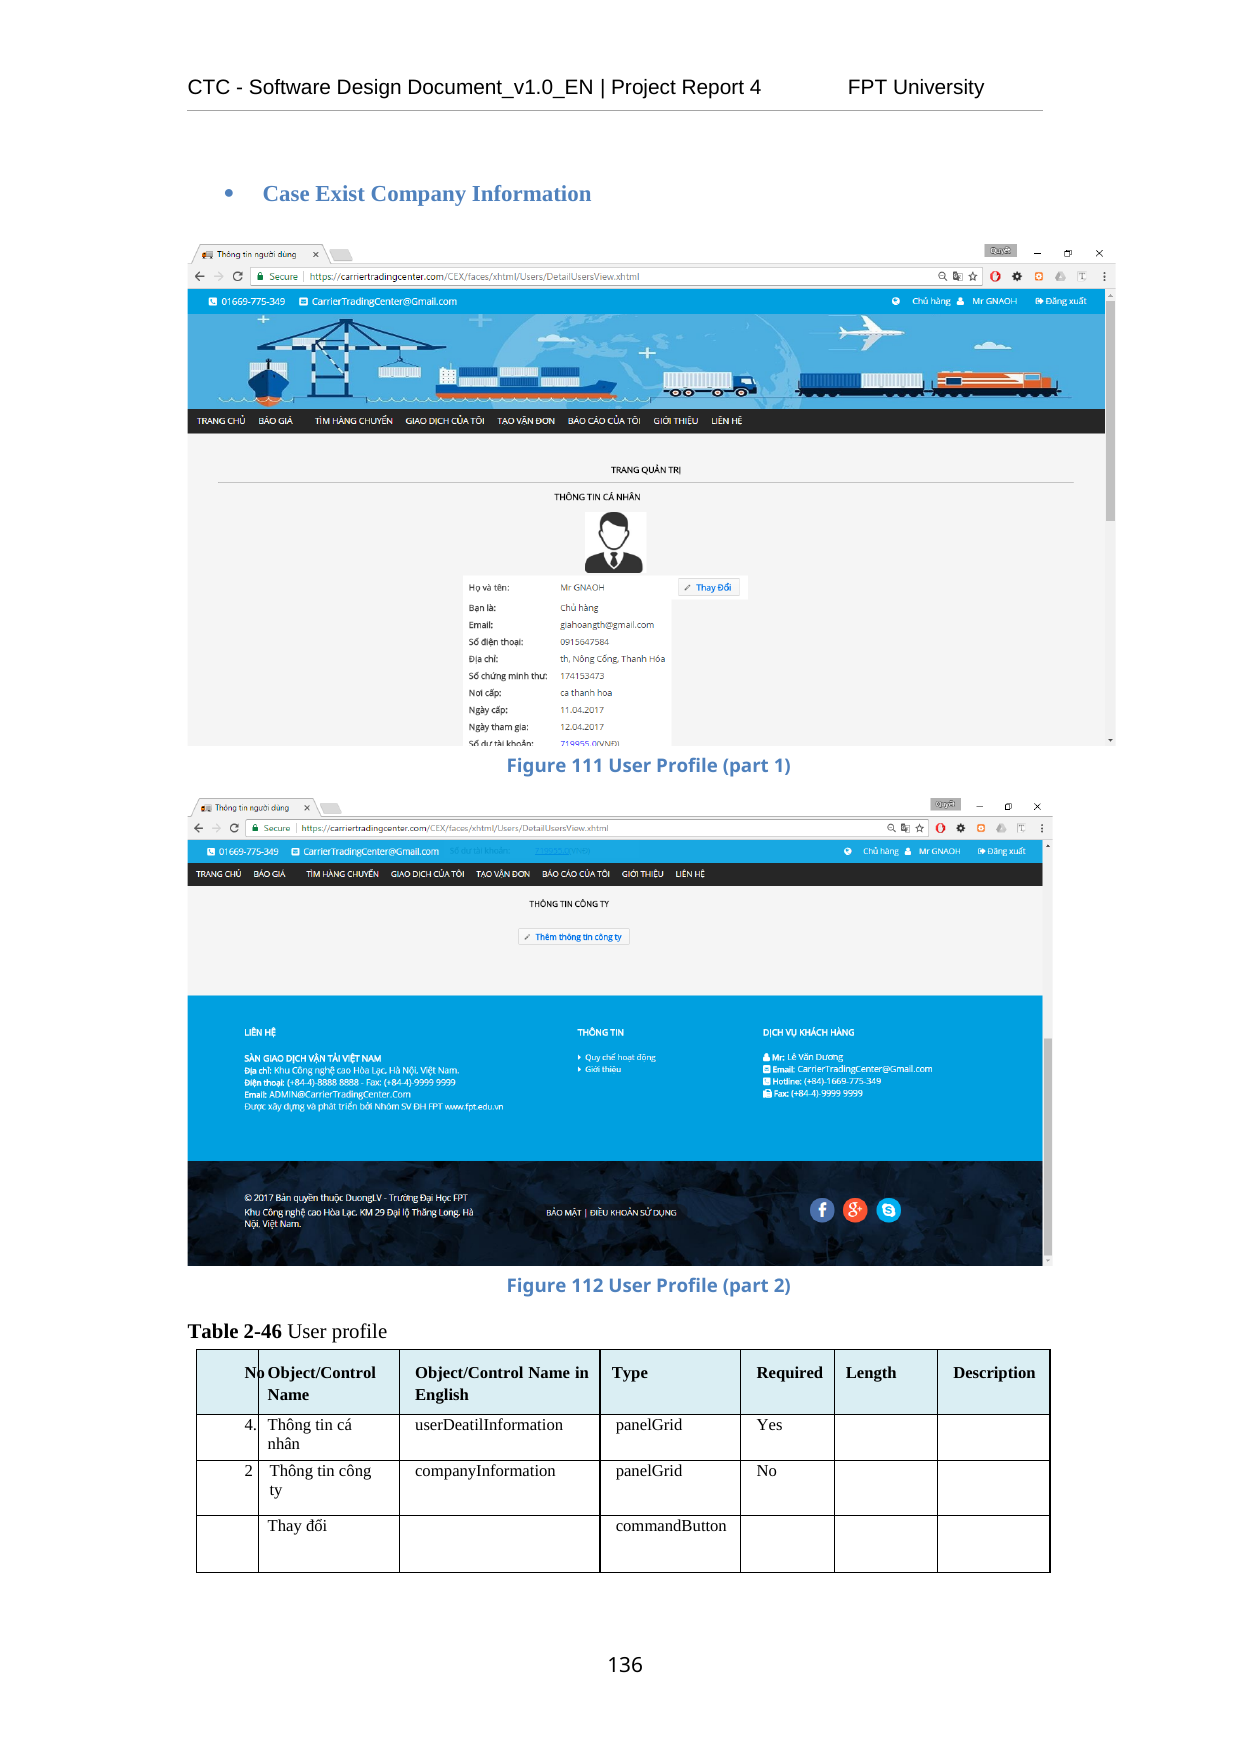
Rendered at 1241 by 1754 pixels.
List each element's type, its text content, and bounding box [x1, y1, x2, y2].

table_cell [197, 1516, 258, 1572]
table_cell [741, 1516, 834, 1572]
picture [250, 1028, 258, 1035]
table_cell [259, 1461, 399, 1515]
picture [246, 1081, 261, 1085]
subtitle Case Exist Company Information [225, 180, 1053, 206]
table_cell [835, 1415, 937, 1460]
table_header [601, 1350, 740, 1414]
picture [187, 798, 1053, 1266]
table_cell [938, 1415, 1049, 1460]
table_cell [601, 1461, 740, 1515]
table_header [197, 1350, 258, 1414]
picture [246, 1069, 256, 1073]
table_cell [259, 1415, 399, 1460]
picture [209, 298, 216, 305]
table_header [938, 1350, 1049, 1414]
picture [347, 1054, 354, 1061]
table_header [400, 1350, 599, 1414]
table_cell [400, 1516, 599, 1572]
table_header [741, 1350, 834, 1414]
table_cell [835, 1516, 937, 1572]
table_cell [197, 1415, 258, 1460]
picture [764, 1066, 770, 1073]
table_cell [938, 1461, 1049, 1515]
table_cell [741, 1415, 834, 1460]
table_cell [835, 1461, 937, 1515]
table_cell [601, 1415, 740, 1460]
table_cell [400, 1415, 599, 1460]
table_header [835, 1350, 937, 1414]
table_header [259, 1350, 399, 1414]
text Figure 112 User Profile (part 2) [244, 1272, 1053, 1298]
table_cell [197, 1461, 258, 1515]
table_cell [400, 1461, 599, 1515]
text Table 2-46 User profile [187, 1319, 1053, 1343]
picture [764, 1078, 770, 1085]
picture [187, 244, 1116, 746]
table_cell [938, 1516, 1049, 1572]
text Figure 111 User Profile (part 1) [244, 752, 1053, 778]
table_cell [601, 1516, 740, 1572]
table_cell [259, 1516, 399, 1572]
picture [764, 1091, 771, 1097]
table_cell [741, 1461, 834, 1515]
